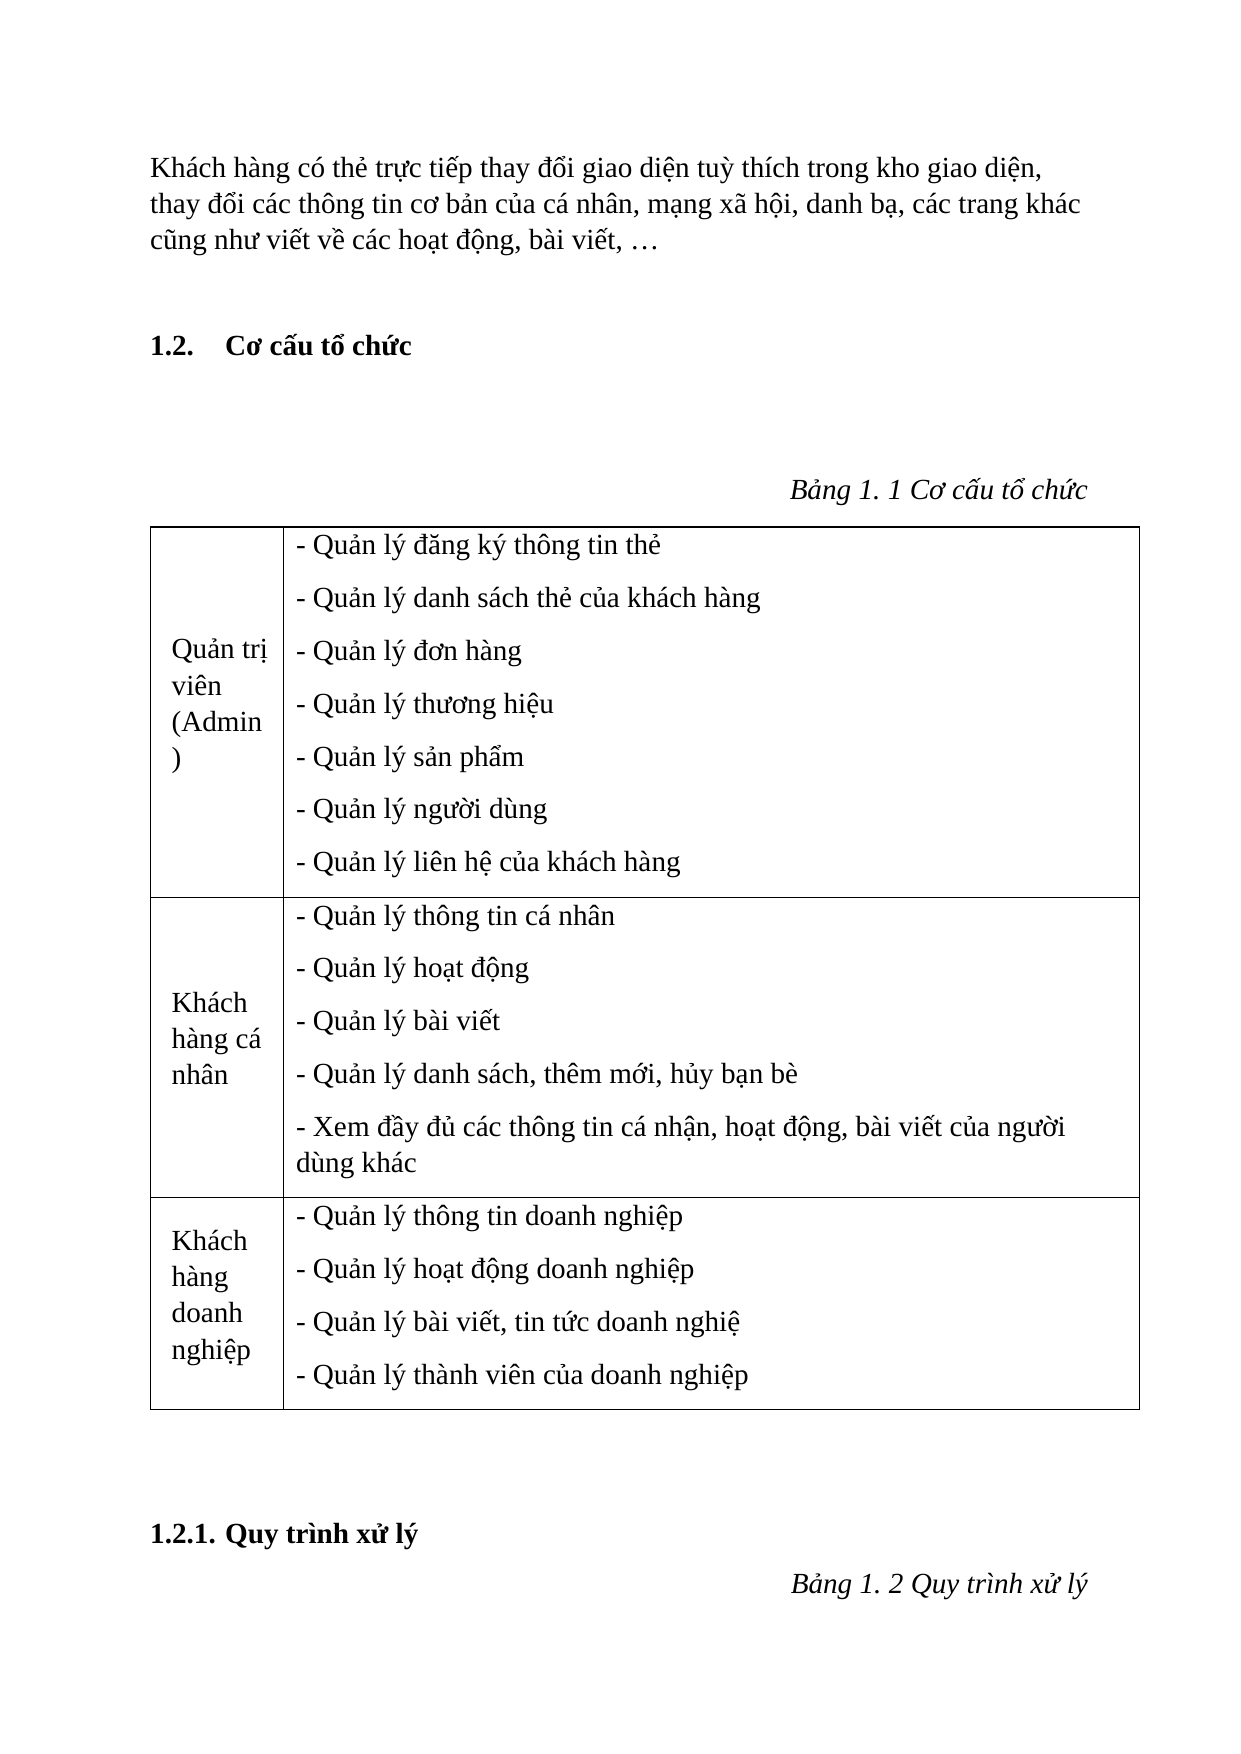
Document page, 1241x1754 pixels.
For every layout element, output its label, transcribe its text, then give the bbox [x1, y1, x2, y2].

table_cell Khách hàng doanh nghiệp [151, 1198, 283, 1409]
subtitle Cơ cấu tổ chức [150, 328, 1090, 361]
table_header Quản trị viên (Admin) [151, 528, 283, 897]
table_header - Quản lý đăng ký thông tin thẻ - Quản lý danh sách thẻ của khách hàng - Quản lý đơn hàng - Quản lý thương hiệu - Quản lý sản phẩm - Quản lý người dùng - Quản lý liên hệ của khách hàng [284, 528, 1139, 897]
text Khách hàng có thẻ trực tiếp thay đổi giao diện tuỳ thích trong kho giao diện, thay đổi các thông tin cơ bản của cá nhân, mạng xã hội, danh bạ, các trang khác cũng như viết về các hoạt động, bài viết, … [150, 150, 1090, 256]
table_cell - Quản lý thông tin doanh nghiệp - Quản lý hoạt động doanh nghiệp - Quản lý bài viết, tin tức doanh nghiệ - Quản lý thành viên của doanh nghiệp [284, 1198, 1139, 1409]
table_cell - Quản lý thông tin cá nhân - Quản lý hoạt động - Quản lý bài viết - Quản lý danh sách, thêm mới, hủy bạn bè - Xem đầy đủ các thông tin cá nhận, hoạt động, bài viết của người dùng khác [284, 898, 1139, 1197]
subtitle Quy trình xử lý [150, 1516, 1090, 1549]
table_cell Khách hàng cá nhân [151, 898, 283, 1197]
